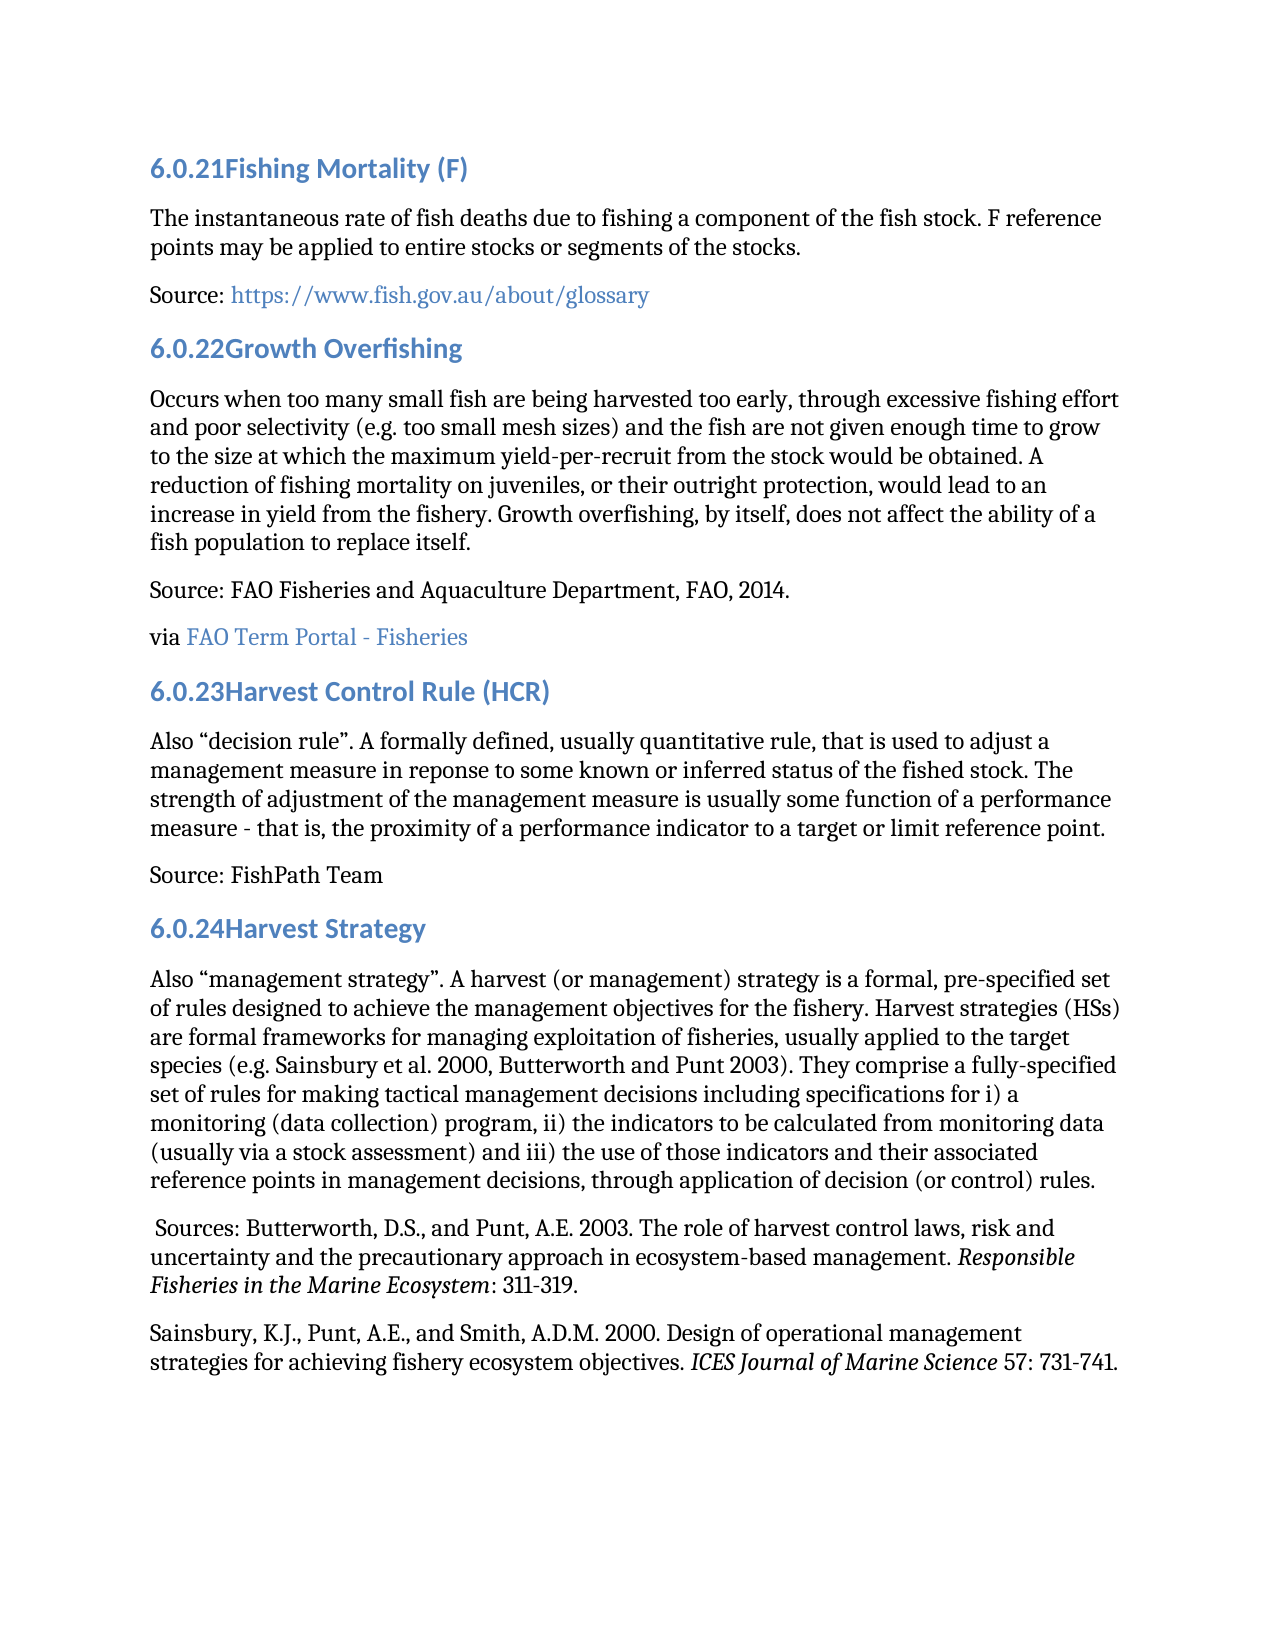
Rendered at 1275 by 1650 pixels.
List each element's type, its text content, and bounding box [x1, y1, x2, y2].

subtitle 6.0.22 Growth Overfishing [150, 330, 1125, 366]
subtitle 6.0.23 Harvest Control Rule (HCR) [150, 673, 1125, 708]
text via FAO Term Portal - Fisheries [150, 623, 1125, 652]
text Also “decision rule”. A formally defined, usually quantitative rule, that is used to adjust a management measure in reponse to some known or inferred status of the fished stock. The strength of adjustment of the management measure is usually some function of a performance measure - that is, the proximity of a performance indicator to a target or limit reference point. [150, 727, 1125, 842]
subtitle 6.0.21 Fishing Mortality (F) [150, 150, 1125, 186]
text Source: FAO Fisheries and Aquaculture Department, FAO, 2014. [150, 576, 1125, 604]
text Source: https://www.fish.gov.au/about/glossary [150, 281, 1125, 309]
text Sources: Butterworth, D.S., and Punt, A.E. 2003. The role of harvest control laws, risk and uncertainty and the precautionary approach in ecosystem-based management. Responsible Fisheries in the Marine Ecosystem: 311-319. [150, 1214, 1125, 1300]
text Occurs when too many small fish are being harvested too early, through excessive fishing effort and poor selectivity (e.g. too small mesh sizes) and the fish are not given enough time to grow to the size at which the maximum yield-per-recruit from the stock would be obtained. A reduction of fishing mortality on juveniles, or their outright protection, would lead to an increase in yield from the fishery. Growth overfishing, by itself, does not affect the ability of a fish population to replace itself. [150, 384, 1125, 557]
text Also “management strategy”. A harvest (or management) strategy is a formal, pre-specified set of rules designed to achieve the management objectives for the fishery. Harvest strategies (HSs) are formal frameworks for managing exploitation of fisheries, usually applied to the target species (e.g. Sainsbury et al. 2000, Butterworth and Punt 2003). They comprise a fully-specified set of rules for making tactical management decisions including specifications for i) a monitoring (data collection) program, ii) the indicators to be calculated from monitoring data (usually via a stock assessment) and iii) the use of those indicators and their associated reference points in management decisions, through application of decision (or control) rules. [150, 965, 1125, 1195]
text Source: FishPath Team [150, 861, 1125, 890]
subtitle 6.0.24 Harvest Strategy [150, 911, 1125, 946]
text Sainsbury, K.J., Punt, A.E., and Smith, A.D.M. 2000. Design of operational management strategies for achieving fishery ecosystem objectives. ICES Journal of Marine Science 57: 731-741. [150, 1319, 1125, 1376]
text The instantaneous rate of fish deaths due to fishing a component of the fish stock. F reference points may be applied to entire stocks or segments of the stocks. [150, 204, 1125, 262]
